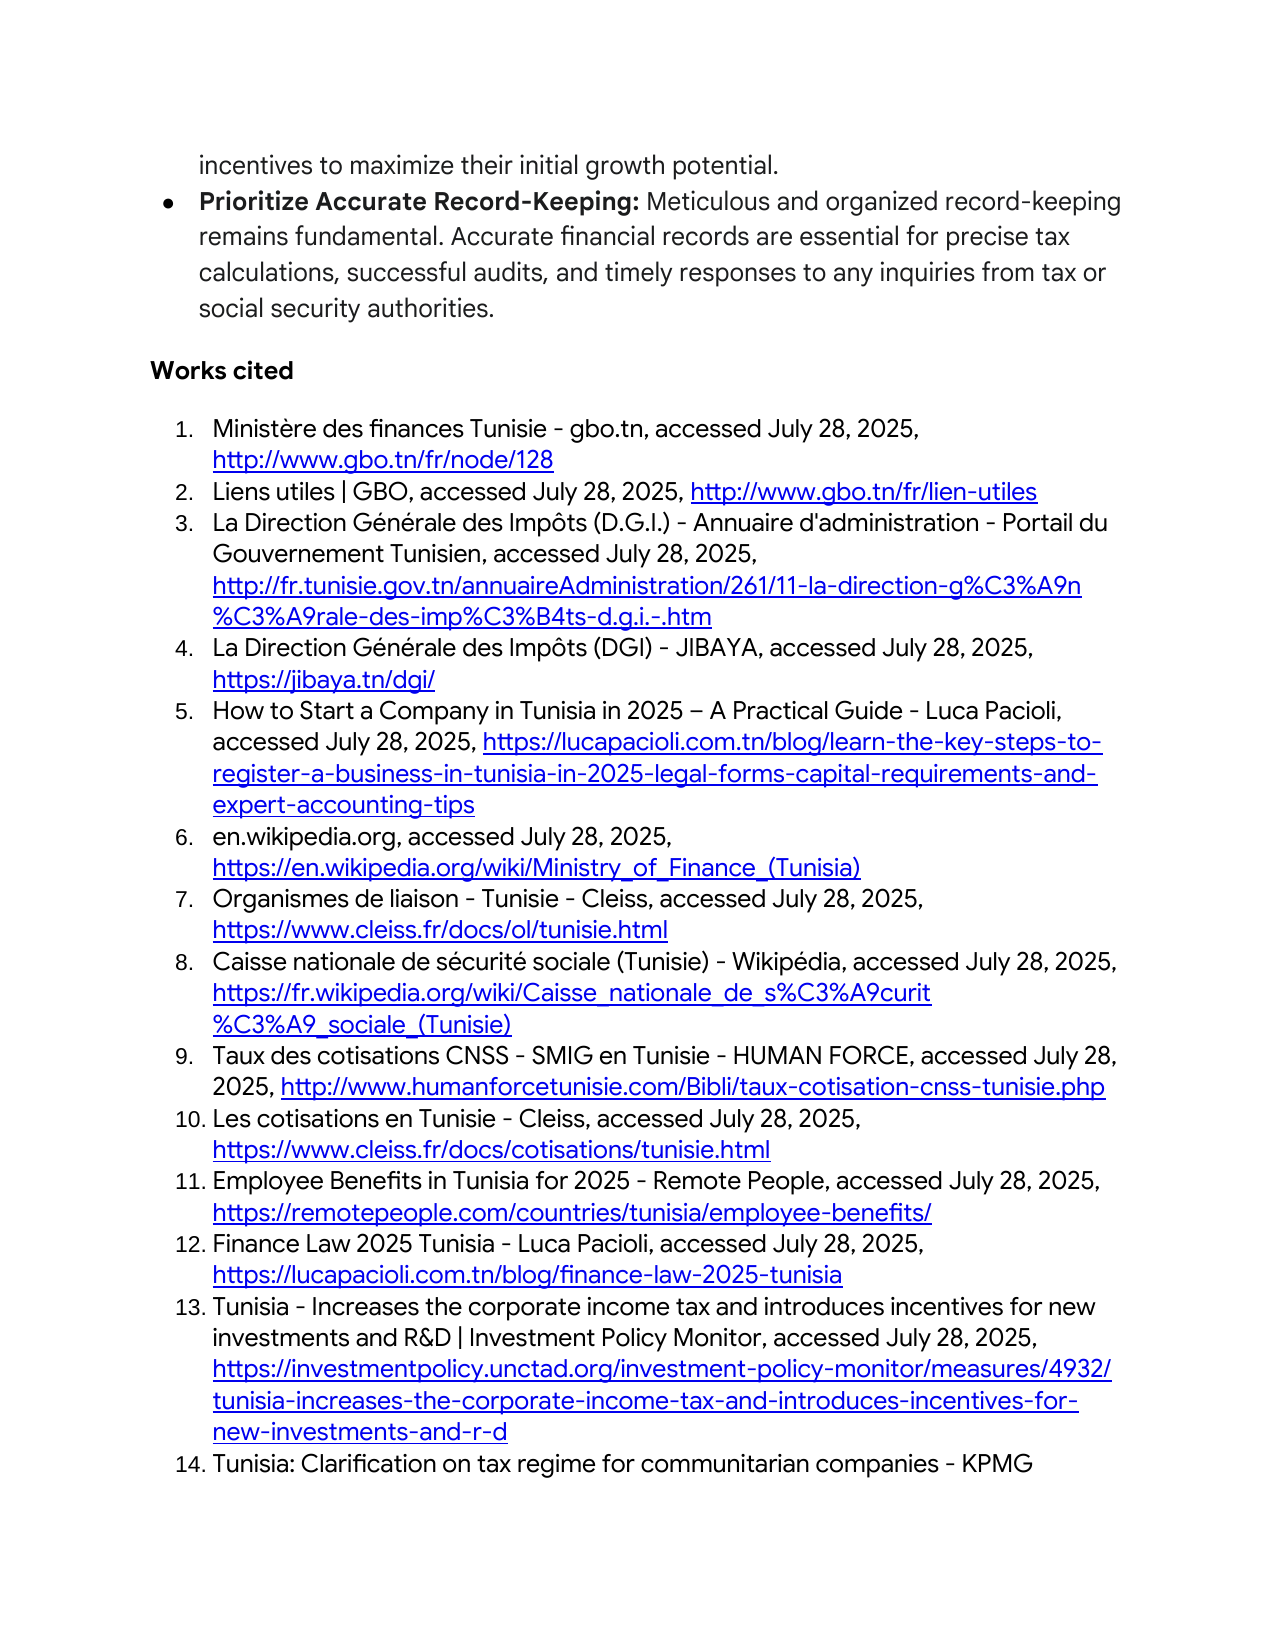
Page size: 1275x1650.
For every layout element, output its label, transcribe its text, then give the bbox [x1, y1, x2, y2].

list Taux des cotisations CNSS - SMIG en Tunisie - HUMAN FORCE, accessed July 28, 2025, http://www.humanforcetunisie.com/Bibli/taux-cotisation-cnss-tunisie.php [175, 1040, 1125, 1103]
list Les cotisations en Tunisie - Cleiss, accessed July 28, 2025, https://www.cleiss.fr/docs/cotisations/tunisie.html [175, 1103, 1125, 1166]
list Finance Law 2025 Tunisia - Luca Pacioli, accessed July 28, 2025, https://lucapacioli.com.tn/blog/finance-law-2025-tunisia [175, 1228, 1125, 1291]
list La Direction Générale des Impôts (DGI) - JIBAYA, accessed July 28, 2025, https://jibaya.tn/dgi/ [175, 633, 1125, 695]
list Prioritize Accurate Record-Keeping: Meticulous and organized record-keeping remains fundamental. Accurate financial records are essential for precise tax calculations, successful audits, and timely responses to any inquiries from tax or social security authorities. [161, 186, 1125, 324]
list Caisse nationale de sécurité sociale (Tunisie) - Wikipédia, accessed July 28, 2025, https://fr.wikipedia.org/wiki/Caisse_nationale_de_s%C3%A9curit%C3%A9_sociale_(Tunisie) [175, 946, 1125, 1040]
list Employee Benefits in Tunisia for 2025 - Remote People, accessed July 28, 2025, https://remotepeople.com/countries/tunisia/employee-benefits/ [175, 1166, 1125, 1228]
list en.wikipedia.org, accessed July 28, 2025, https://en.wikipedia.org/wiki/Ministry_of_Finance_(Tunisia) [175, 821, 1125, 883]
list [175, 1448, 1125, 1479]
list Ministère des finances Tunisie - gbo.tn, accessed July 28, 2025, http://www.gbo.tn/fr/node/128 [175, 413, 1125, 476]
list Liens utiles | GBO, accessed July 28, 2025, http://www.gbo.tn/fr/lien-utiles [175, 476, 1125, 507]
list Tunisia - Increases the corporate income tax and introduces incentives for new investments and R&D | Investment Policy Monitor, accessed July 28, 2025, https://investmentpolicy.unctad.org/investment-policy-monitor/measures/4932/tunisia-increases-the-corporate-income-tax-and-introduces-incentives-for-new-investments-and-r-d [175, 1291, 1125, 1448]
list La Direction Générale des Impôts (D.G.I.) - Annuaire d'administration - Portail du Gouvernement Tunisien, accessed July 28, 2025, http://fr.tunisie.gov.tn/annuaireAdministration/261/11-la-direction-g%C3%A9n%C3%A9rale-des-imp%C3%B4ts-d.g.i.-.htm [175, 507, 1125, 633]
list Organismes de liaison - Tunisie - Cleiss, accessed July 28, 2025, https://www.cleiss.fr/docs/ol/tunisie.html [175, 883, 1125, 946]
subtitle Works cited [150, 355, 1125, 387]
list How to Start a Company in Tunisia in 2025 – A Practical Guide - Luca Pacioli, accessed July 28, 2025, https://lucapacioli.com.tn/blog/learn-the-key-steps-to-register-a-business-in-tunisia-in-2025-legal-forms-capital-requirements-and-expert-accounting-tips [175, 695, 1125, 821]
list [161, 150, 1125, 181]
